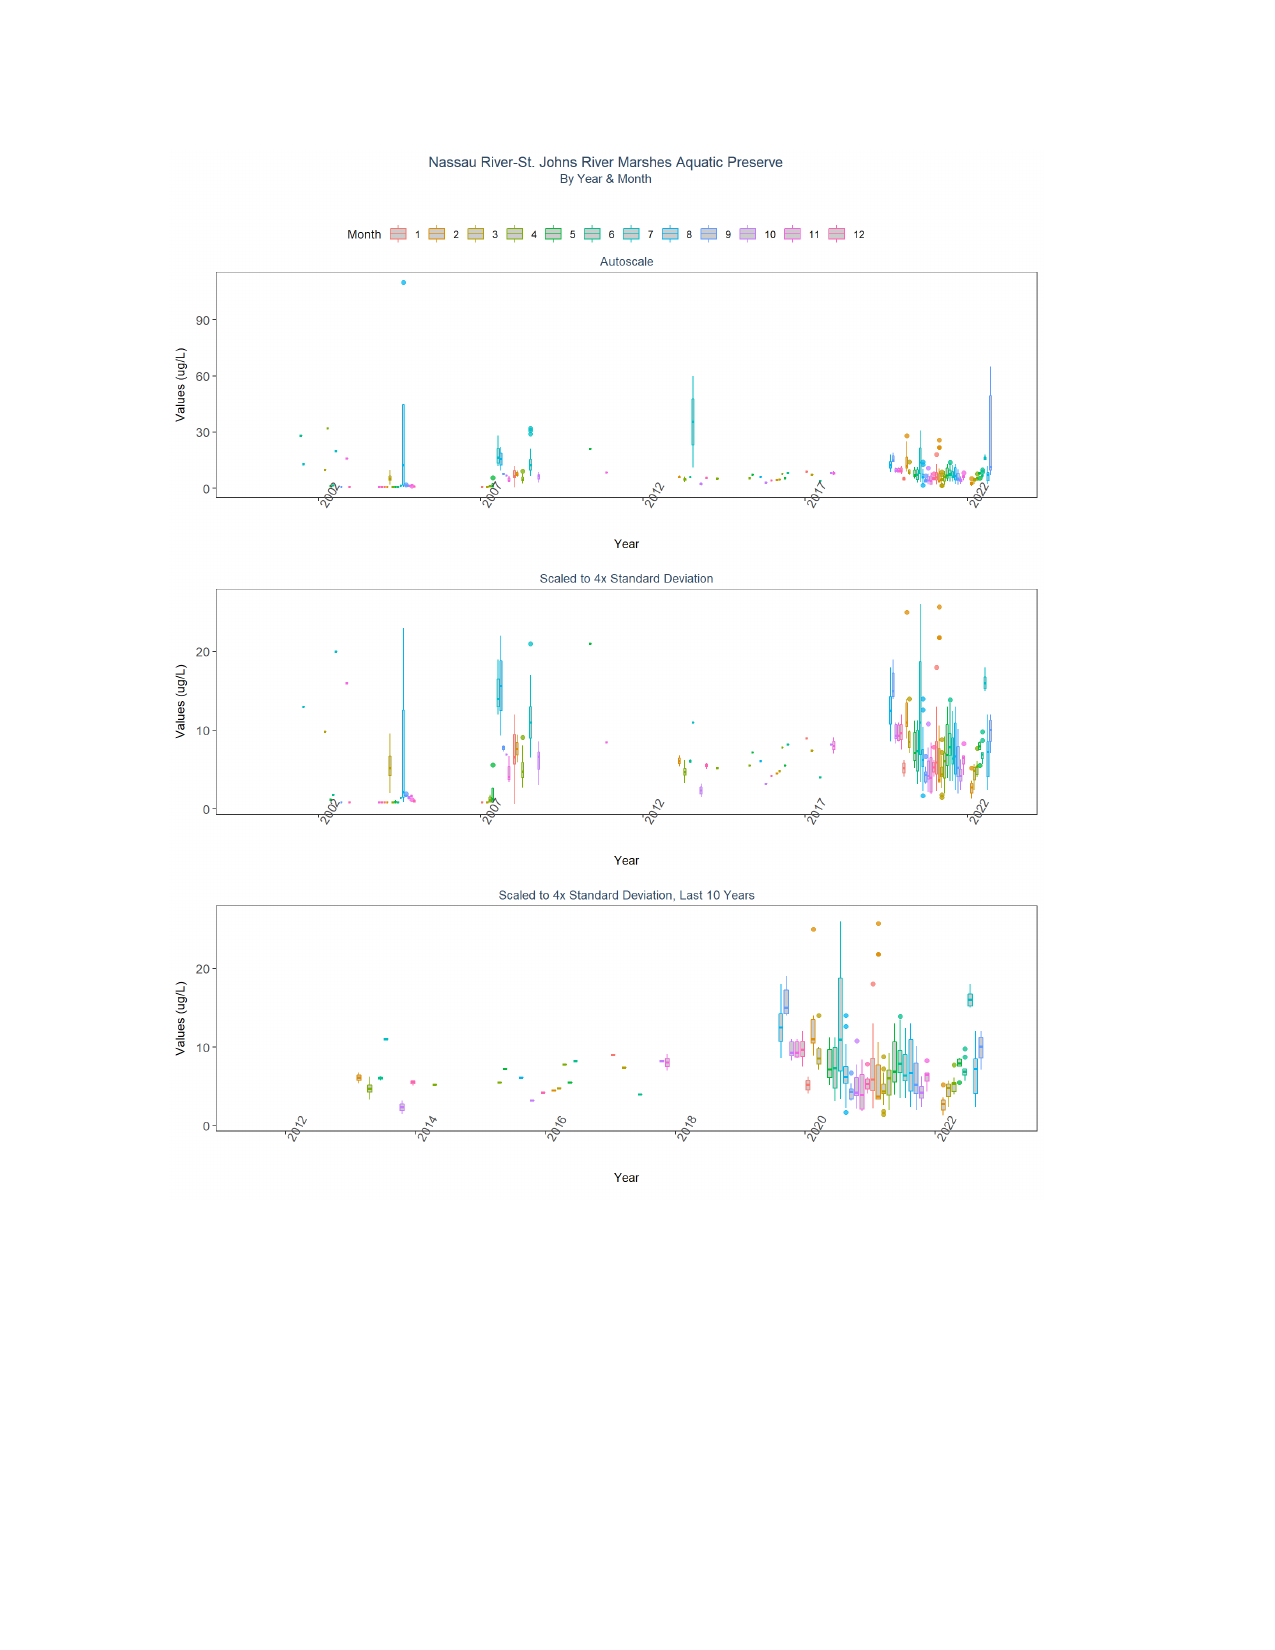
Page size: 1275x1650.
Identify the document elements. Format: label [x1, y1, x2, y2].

picture [168, 150, 1044, 1200]
